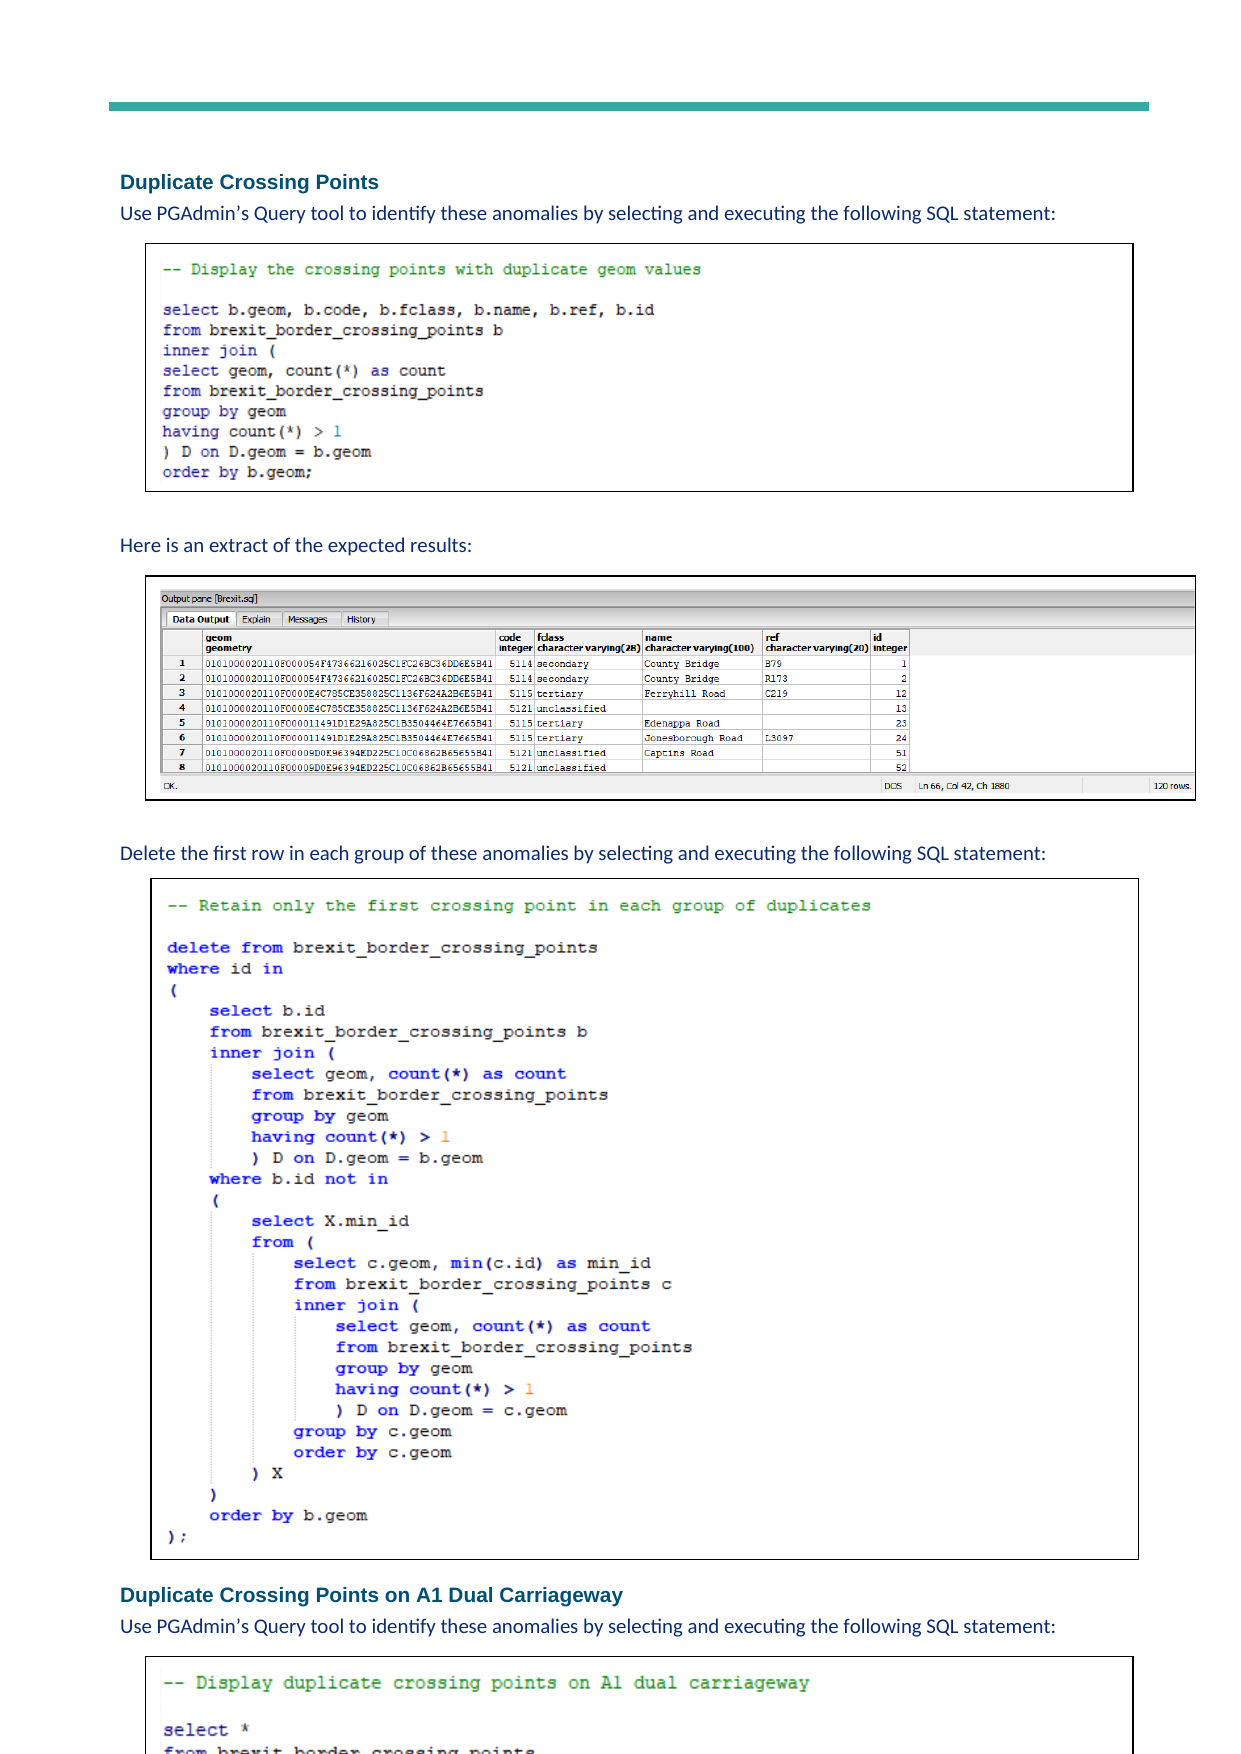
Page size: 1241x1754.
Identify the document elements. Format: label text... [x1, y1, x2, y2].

text Use PGAdmin’s Query tool to identify these anomalies by selecting and executing the following SQL statement: [120, 200, 1120, 226]
picture [166, 892, 886, 1552]
text Here is an extract of the expected results: [120, 532, 1120, 557]
text Delete the first row in each group of these anomalies by selecting and executing the following SQL statement: [120, 840, 1120, 866]
text Use PGAdmin’s Query tool to identify these anomalies by selecting and executing the following SQL statement: [120, 1613, 1120, 1638]
picture [160, 589, 1195, 793]
subtitle Duplicate Crossing Points [120, 170, 1120, 194]
picture [160, 1670, 822, 1754]
picture [160, 257, 707, 484]
